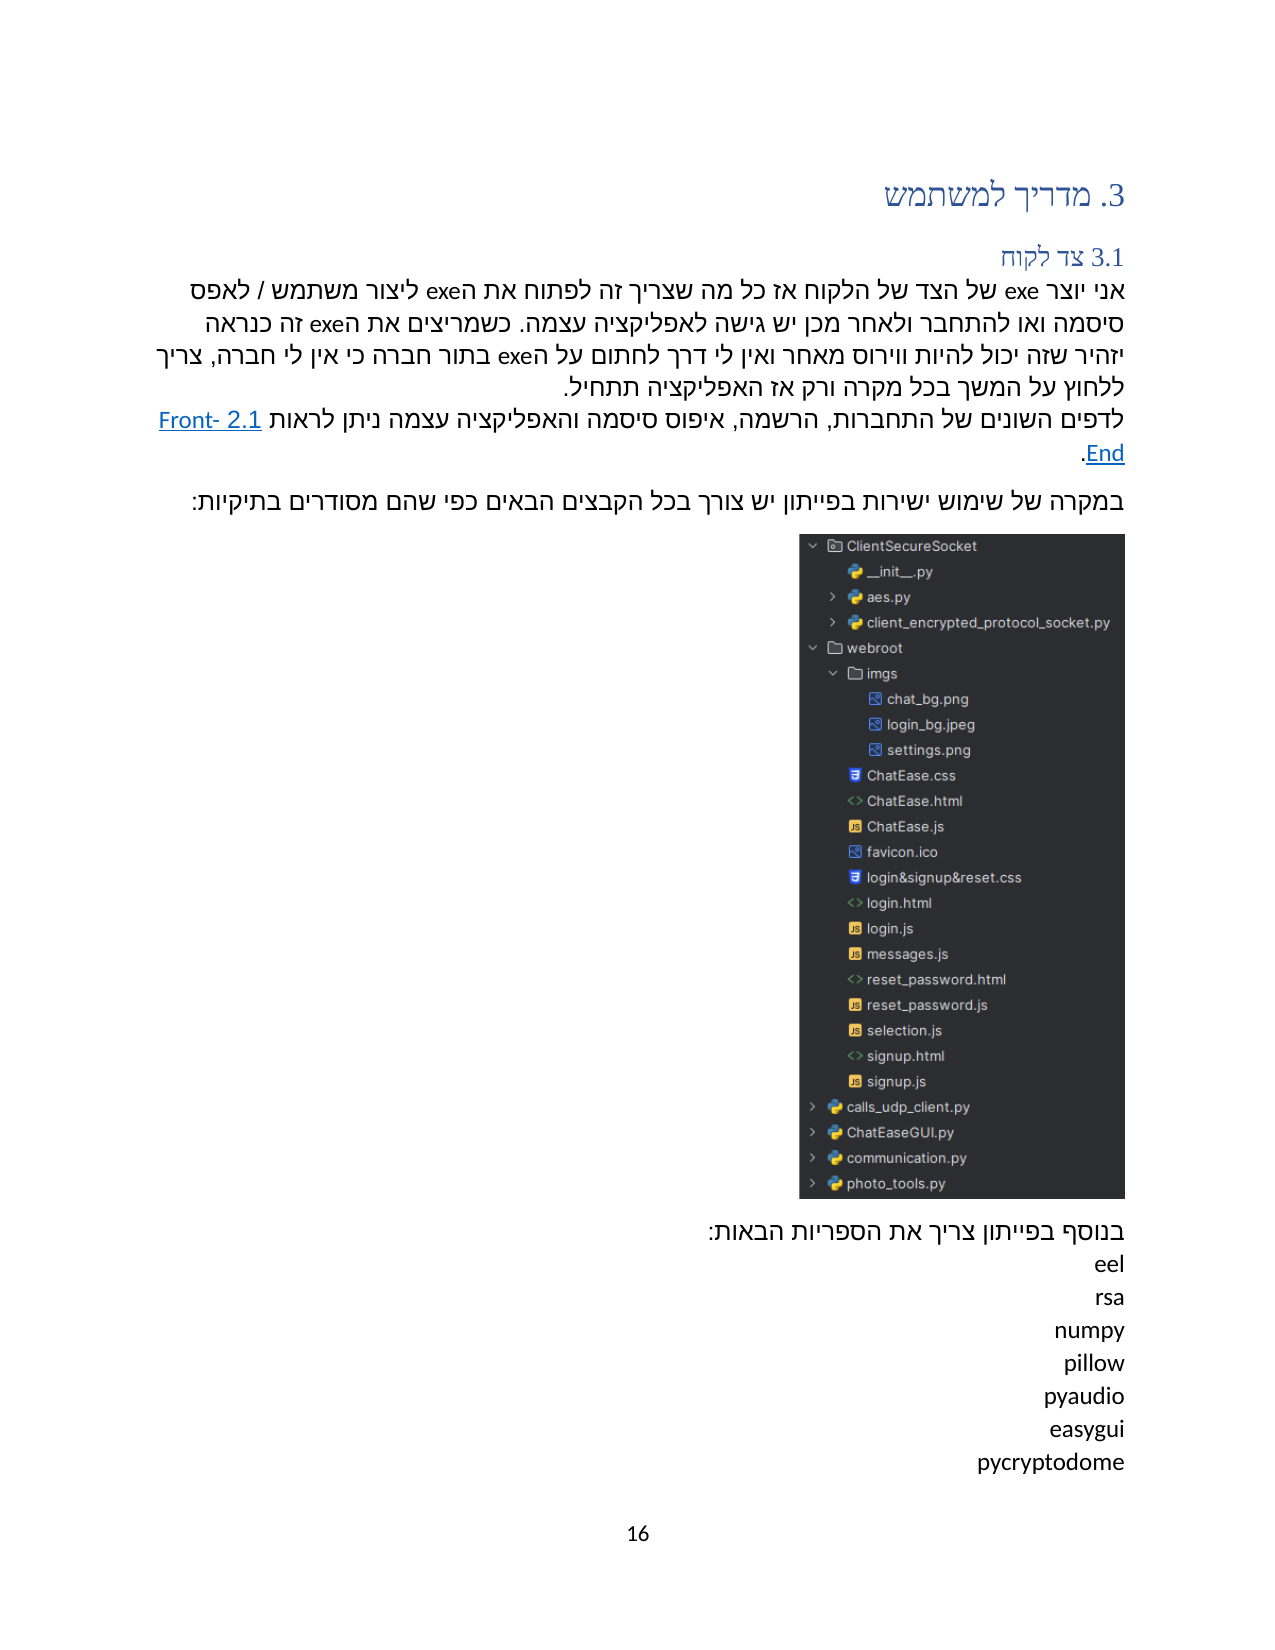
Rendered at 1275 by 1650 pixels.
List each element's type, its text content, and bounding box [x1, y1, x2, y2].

text במקרה של שימוש ישירות בפייתון יש צורך בכל הקבצים הבאים כפי שהם מסודרים בתיקיות: [150, 487, 1125, 516]
text אני יוצר exe של הצד של הלקוח אז כל מה שצריך זה לפתוח את הexe ליצור משתמש / לאפס סיסמה ואו להתחבר ולאחר מכן יש גישה לאפליקציה עצמה. כשמריצים את הexe זה כנראה יזהיר שזה יכול להיות ווירוס מאחר ואין לי דרך לחתום על הexe בתור חברה כי אין לי חברה, צריך ללחוץ על המשך בכל מקרה ורק אז האפליקציה תתחיל. לדפים השונים של התחברות, הרשמה, איפוס סיסמה והאפליקציה עצמה ניתן לראות 2.1 Front-End. [150, 275, 1125, 468]
subtitle 3. מדריך למשתמש [150, 175, 1125, 213]
subtitle 3.1 צד לקוח [150, 241, 1125, 272]
picture [799, 534, 1125, 1199]
text בנוסף בפייתון צריך את הספריות הבאות: eel rsa numpy pillow pyaudio easygui pycryptodome [150, 1217, 1125, 1476]
